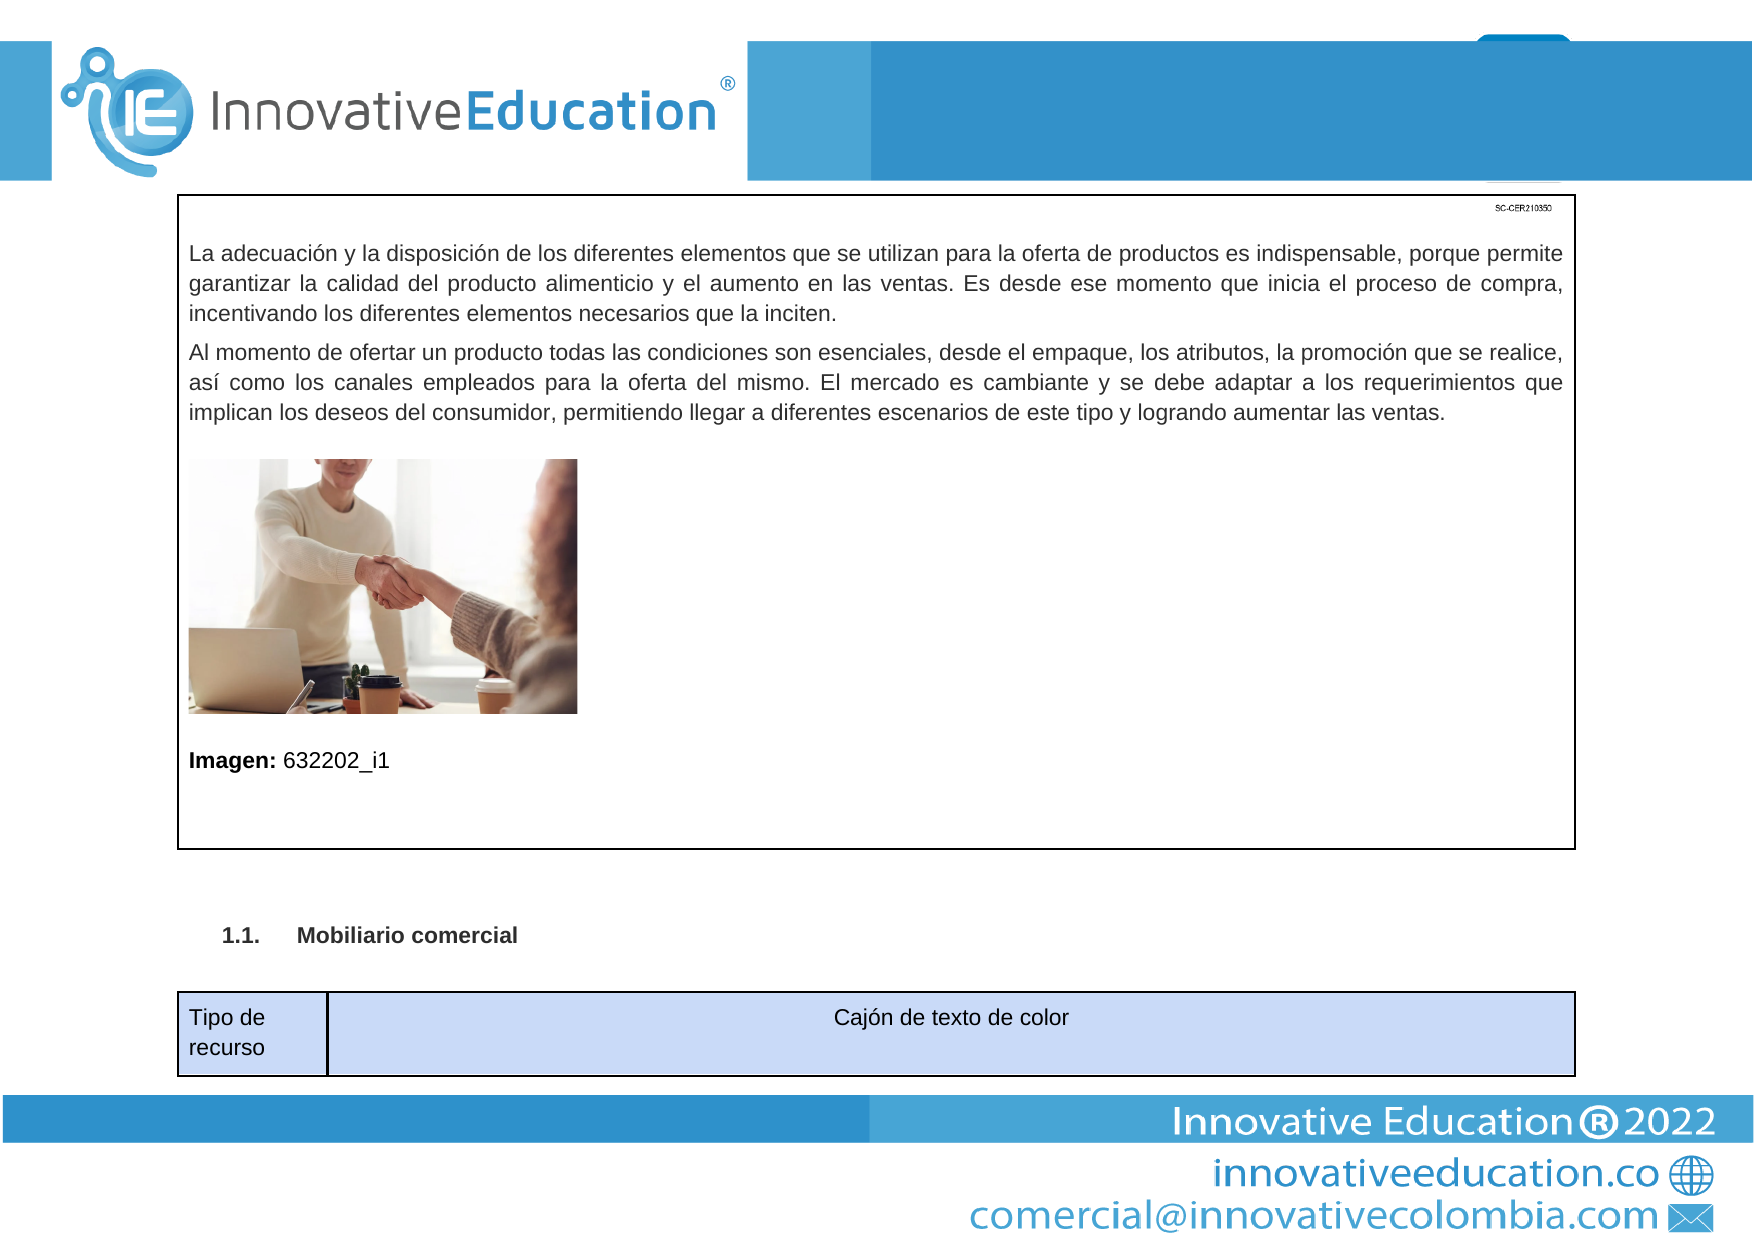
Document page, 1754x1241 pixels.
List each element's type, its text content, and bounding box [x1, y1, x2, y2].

table_header Cajón de texto de color [329, 993, 1574, 1074]
picture [2, 1093, 1754, 1239]
table_cell La adecuación y la disposición de los diferentes elementos que se utilizan para la oferta de productos es indispensable, porque permite garantizar la calidad del producto alimenticio y el aumento en las ventas. Es desde ese momento que inicia el proceso de compra, incentivando los diferentes elementos necesarios que la inciten. Al momento de ofertar un producto todas las condiciones son esenciales, desde el empaque, los atributos, la promoción que se realice, así como los canales empleados para la oferta del mismo. El mercado es cambiante y se debe adaptar a los requerimientos que implican los deseos del consumidor, permitiendo llegar a diferentes escenarios de este tipo y logrando aumentar las ventas. Imagen: 632202_i1 [179, 196, 1574, 848]
picture [188, 459, 578, 714]
subtitle Mobiliario comercial [222, 922, 1577, 948]
table_header Tipo de recurso [179, 993, 326, 1074]
picture [0, 28, 1752, 194]
